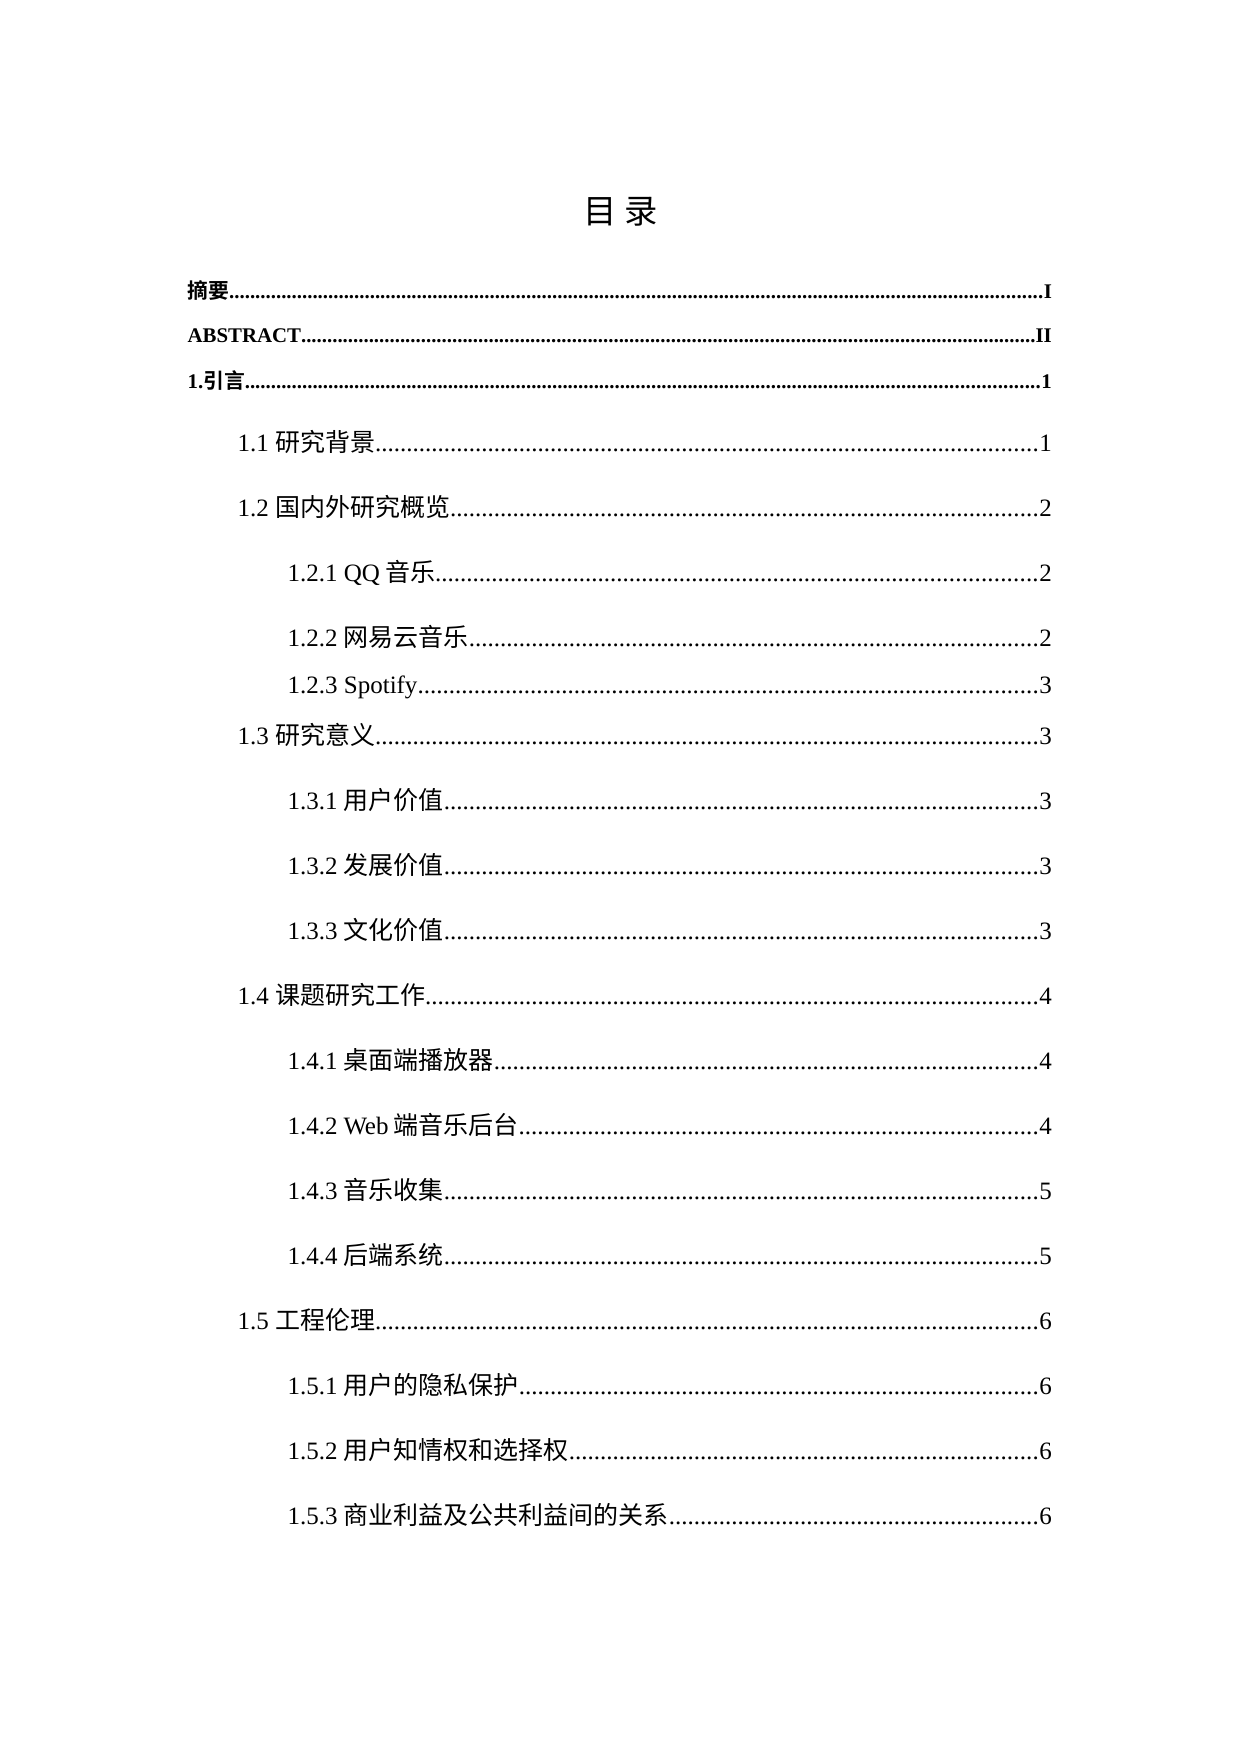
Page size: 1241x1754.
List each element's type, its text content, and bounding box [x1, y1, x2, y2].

text 1.4.3 音乐收集 5 [287, 1156, 1053, 1221]
text 1.1 研究背景 1 [237, 408, 1053, 473]
text 1.3 研究意义 3 [237, 701, 1053, 766]
text 1.3.1 用户价值 3 [287, 766, 1053, 831]
text 1.3.2 发展价值 3 [287, 831, 1053, 896]
text 1.2.2 网易云音乐 2 [287, 603, 1053, 668]
text 摘要 I [187, 273, 1053, 306]
text 1.5.3 商业利益及公共利益间的关系 6 [287, 1481, 1053, 1546]
text 1.5.1 用户的隐私保护 6 [287, 1351, 1053, 1416]
text 1.4.1 桌面端播放器 4 [287, 1026, 1053, 1091]
text Abstract II [187, 318, 1053, 351]
text 目 录 [187, 176, 1053, 241]
text 1.4.4 后端系统 5 [287, 1221, 1053, 1286]
text 1.4 课题研究工作 4 [237, 961, 1053, 1026]
text 1.2 国内外研究概览 2 [237, 473, 1053, 538]
text 1.引言 1 [187, 363, 1053, 396]
text 1.2.1 QQ音乐 2 [287, 538, 1053, 603]
text 1.3.3 文化价值 3 [287, 896, 1053, 961]
text 1.4.2 Web端音乐后台 4 [287, 1091, 1053, 1156]
text 1.2.3 Spotify 3 [287, 668, 1053, 701]
text 1.5 工程伦理 6 [237, 1286, 1053, 1351]
text 1.5.2 用户知情权和选择权 6 [287, 1416, 1053, 1481]
